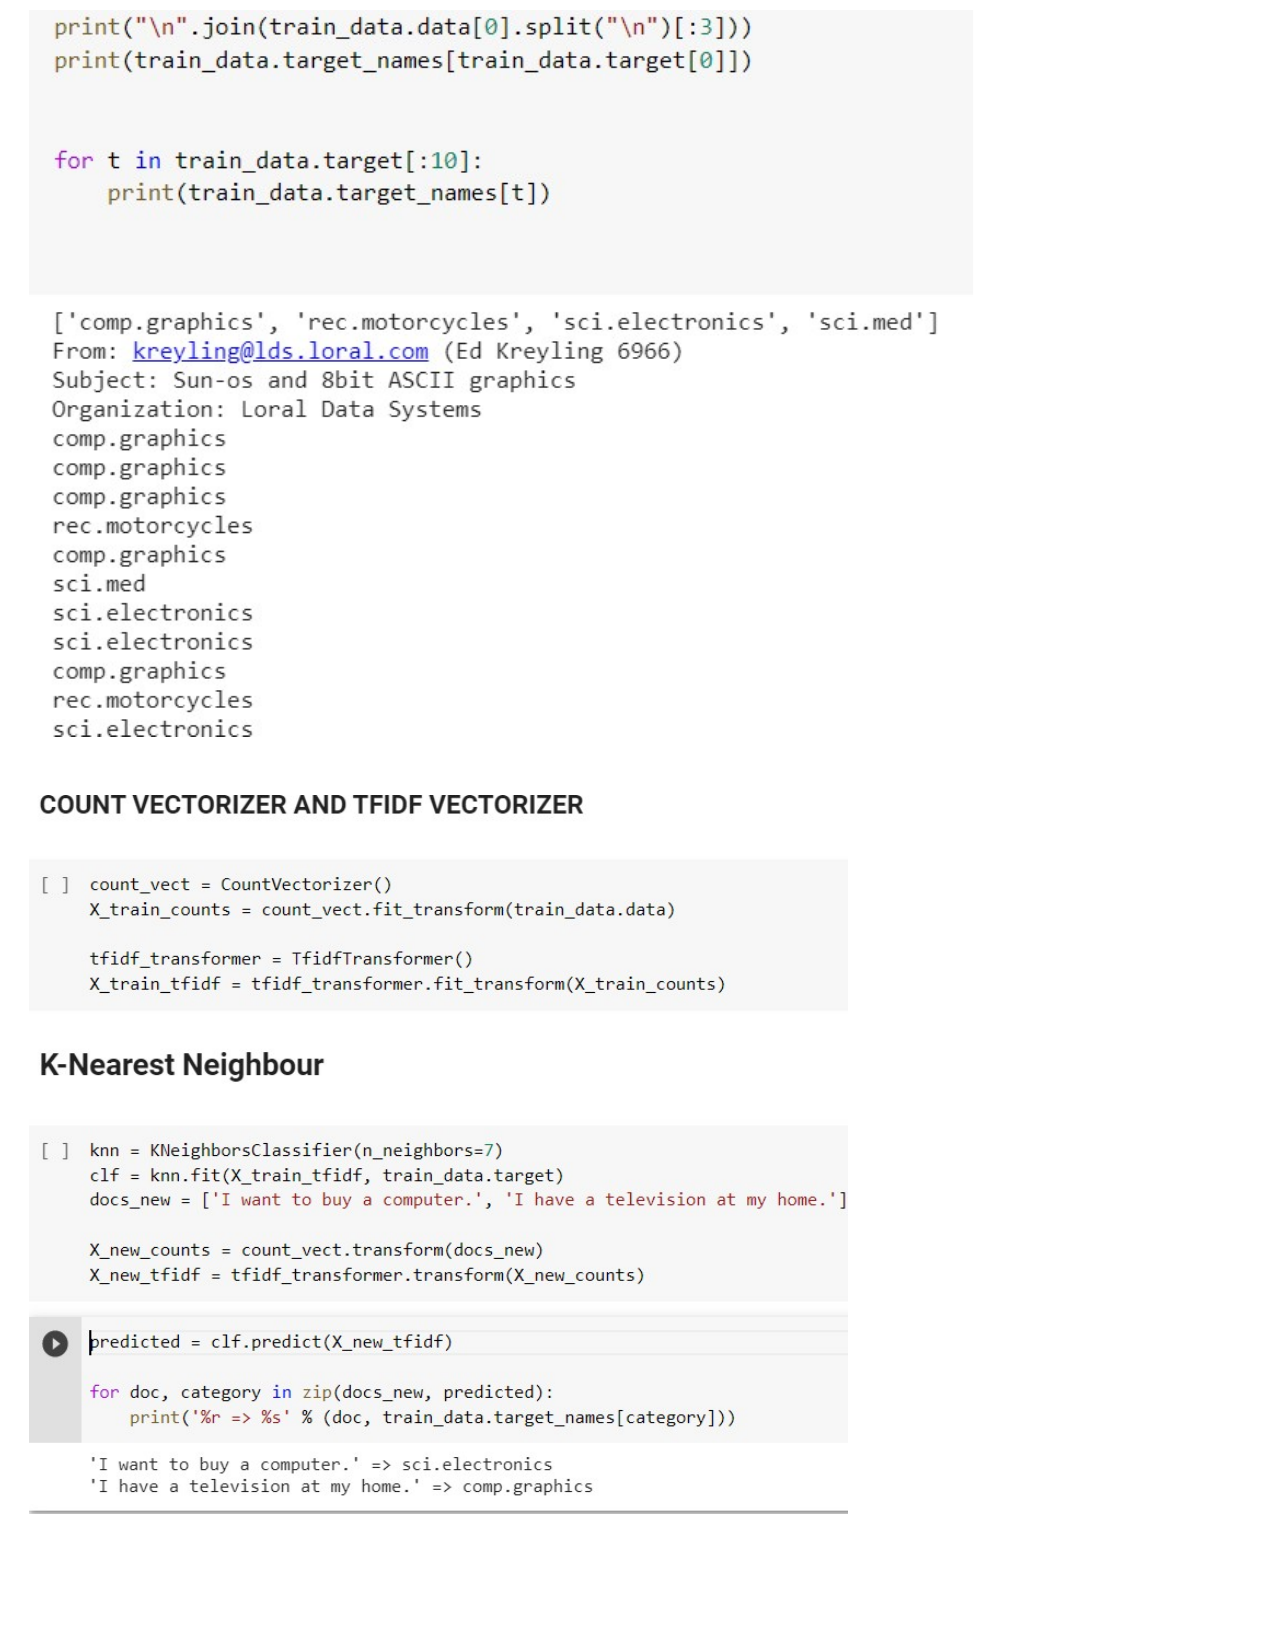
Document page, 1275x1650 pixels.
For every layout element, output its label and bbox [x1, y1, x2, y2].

picture [29, 795, 848, 1514]
picture [29, 10, 974, 737]
